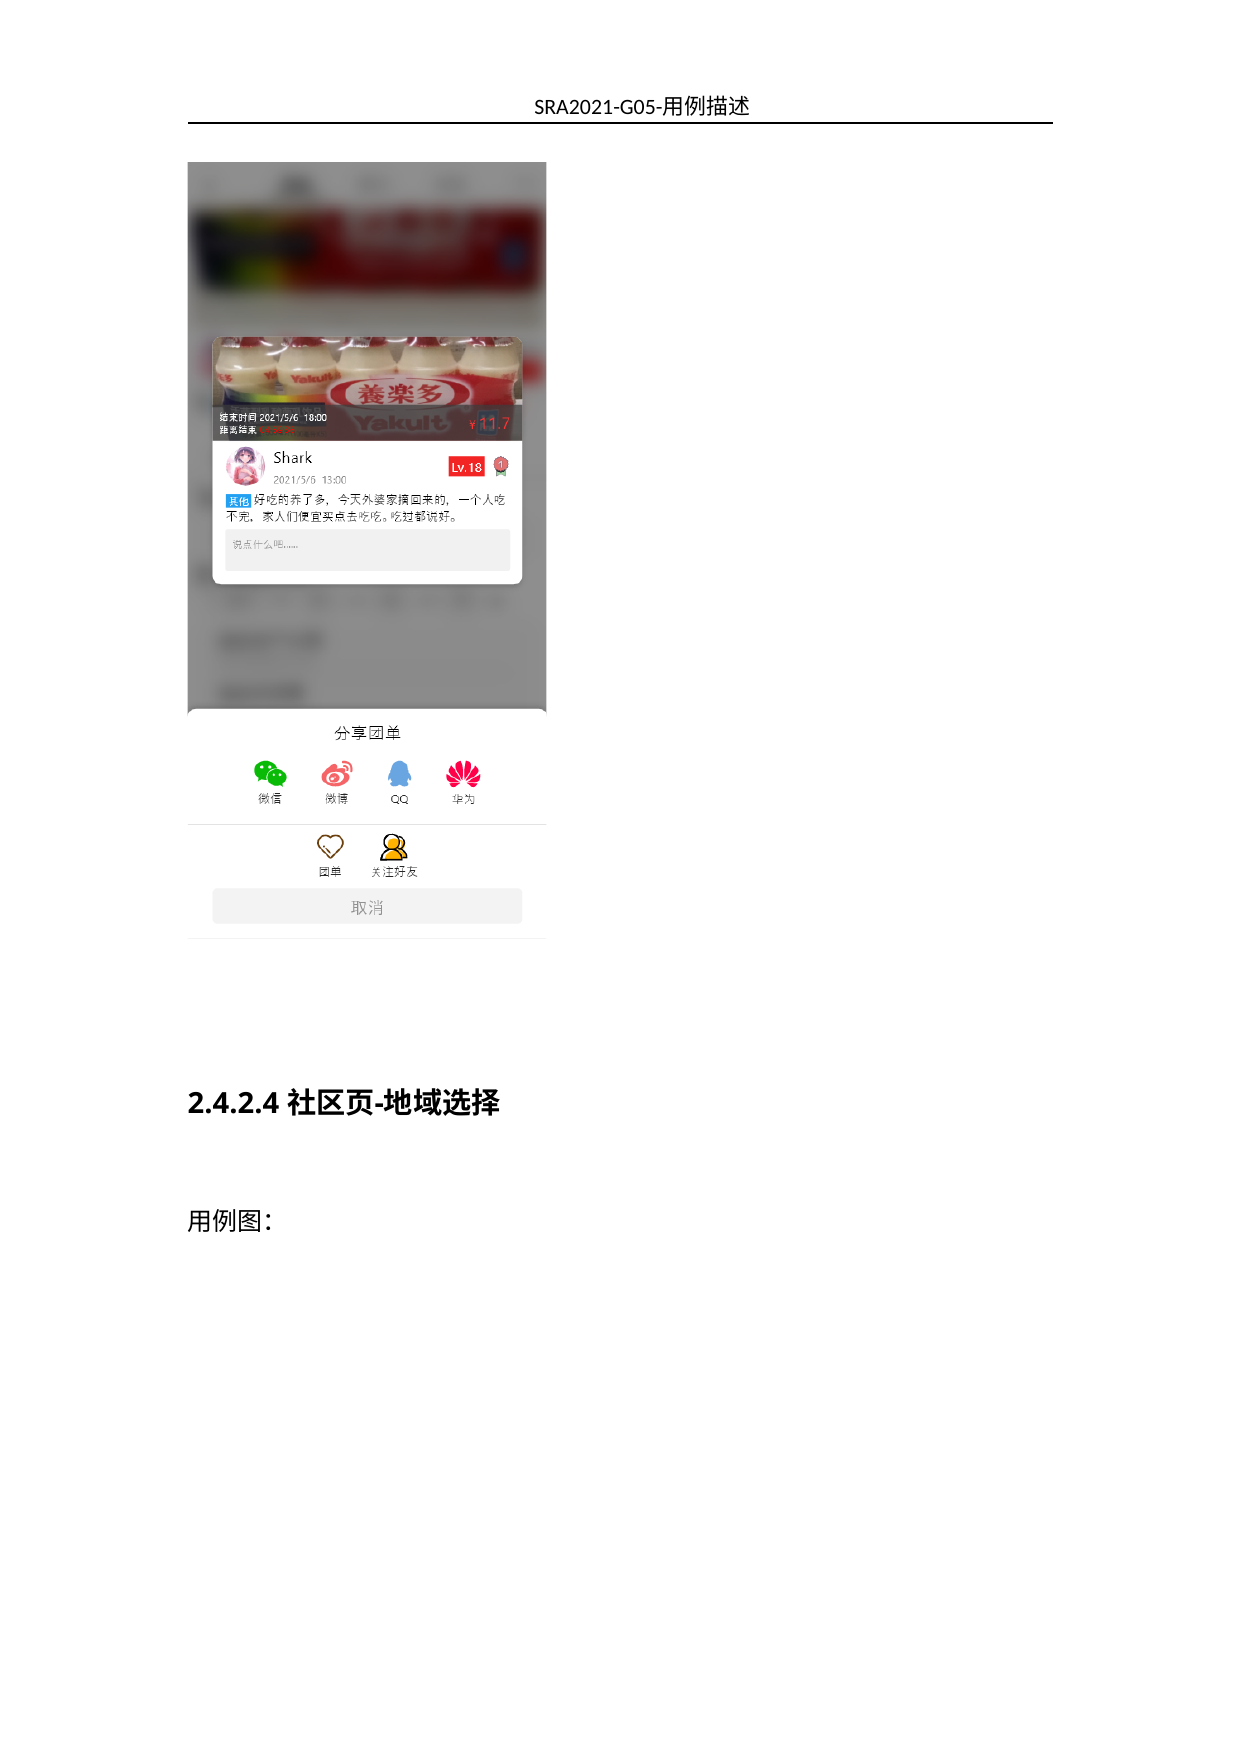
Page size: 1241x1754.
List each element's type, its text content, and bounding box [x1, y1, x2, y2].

picture [187, 162, 547, 939]
text 用例图： [187, 1187, 1053, 1252]
subtitle 2.4.2.4 社区页-地域选择 [187, 1069, 1053, 1134]
